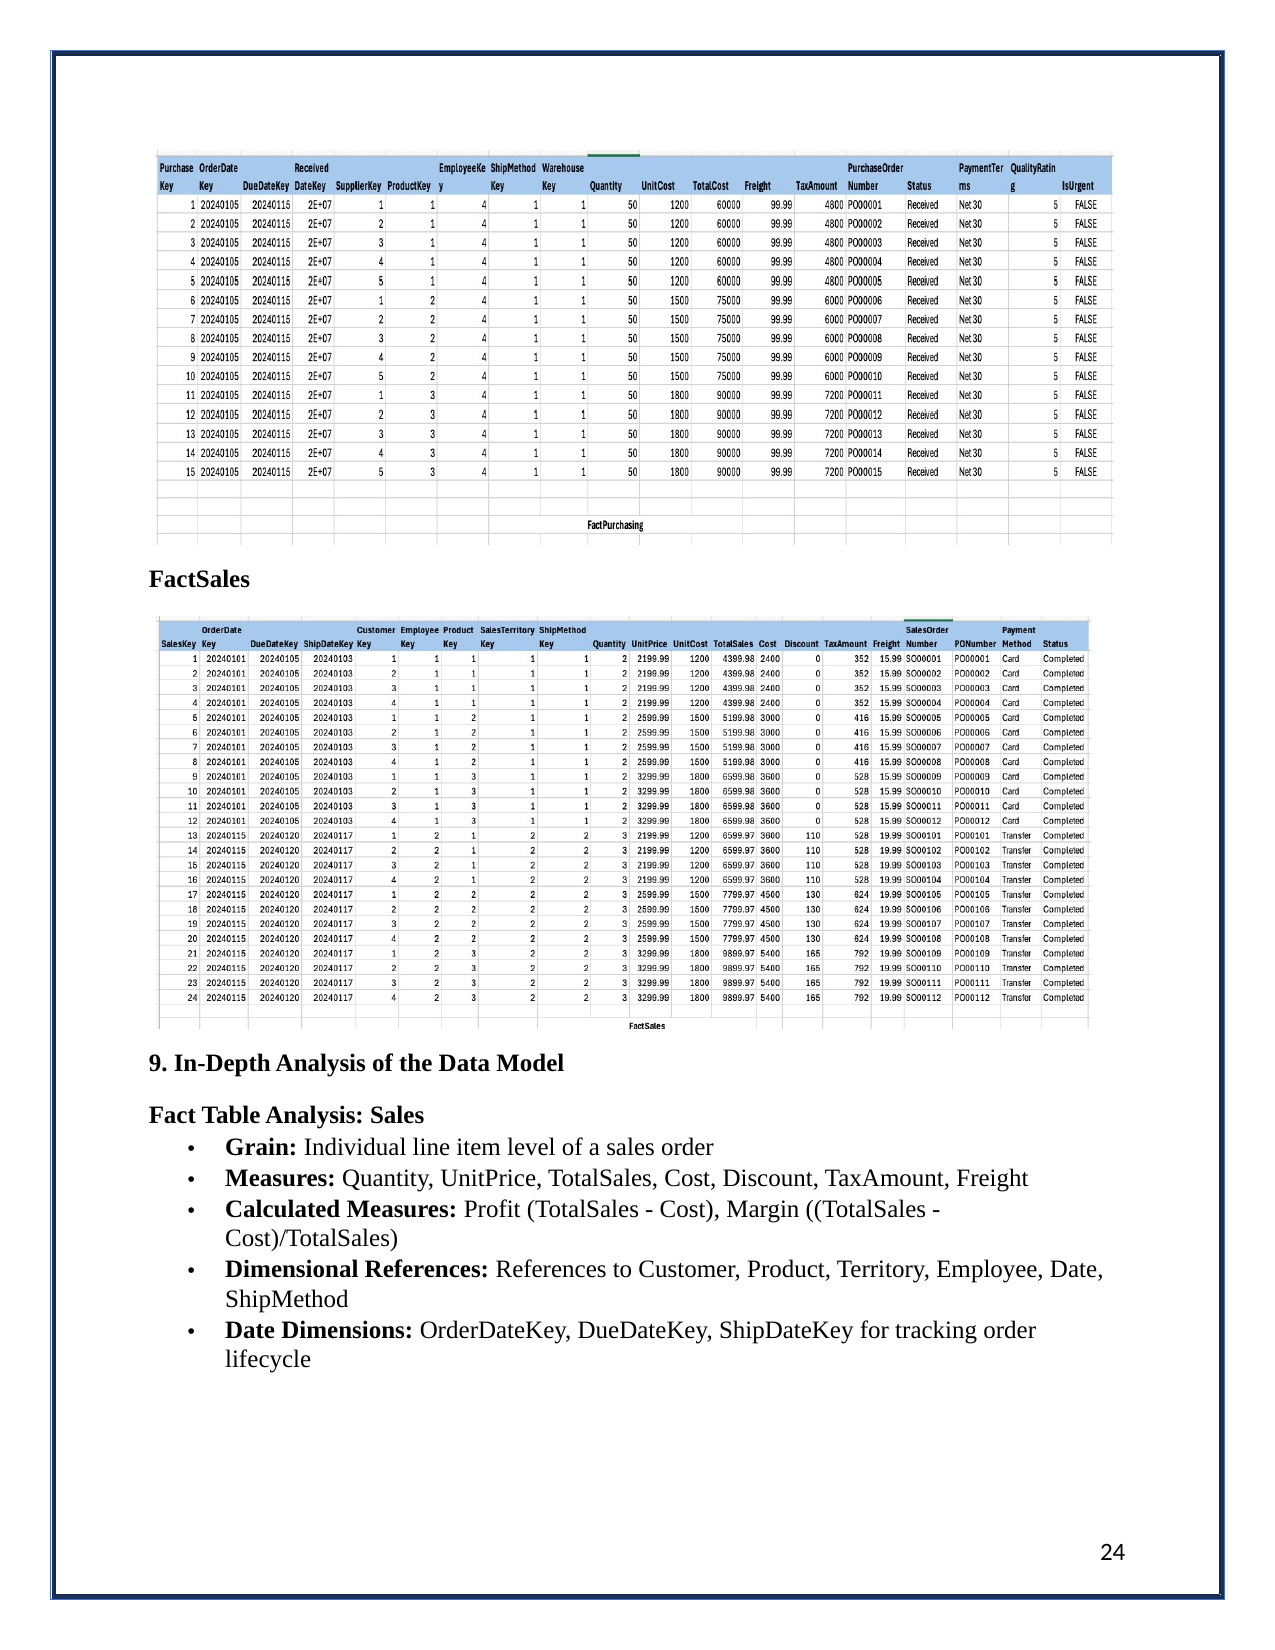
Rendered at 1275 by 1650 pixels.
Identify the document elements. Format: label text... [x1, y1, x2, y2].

list Grain: Individual line item level of a sales order [187, 1132, 1118, 1160]
text Fact Table Analysis: Sales [148, 1101, 1203, 1129]
picture [156, 616, 1091, 1029]
list Measures: Quantity, UnitPrice, TotalSales, Cost, Discount, TaxAmount, Freight [187, 1163, 1118, 1191]
list Calculated Measures: Profit (TotalSales - Cost), Margin ((TotalSales - Cost)/TotalSales) [187, 1194, 1118, 1252]
list Date Dimensions: OrderDateKey, DueDateKey, ShipDateKey for tracking order lifecycle [187, 1315, 1118, 1373]
text 9. In-Depth Analysis of the Data Model [148, 1048, 1203, 1076]
text FactSales [148, 564, 1203, 593]
picture [156, 150, 1114, 545]
list Dimensional References: References to Customer, Product, Territory, Employee, Date, ShipMethod [187, 1254, 1118, 1313]
